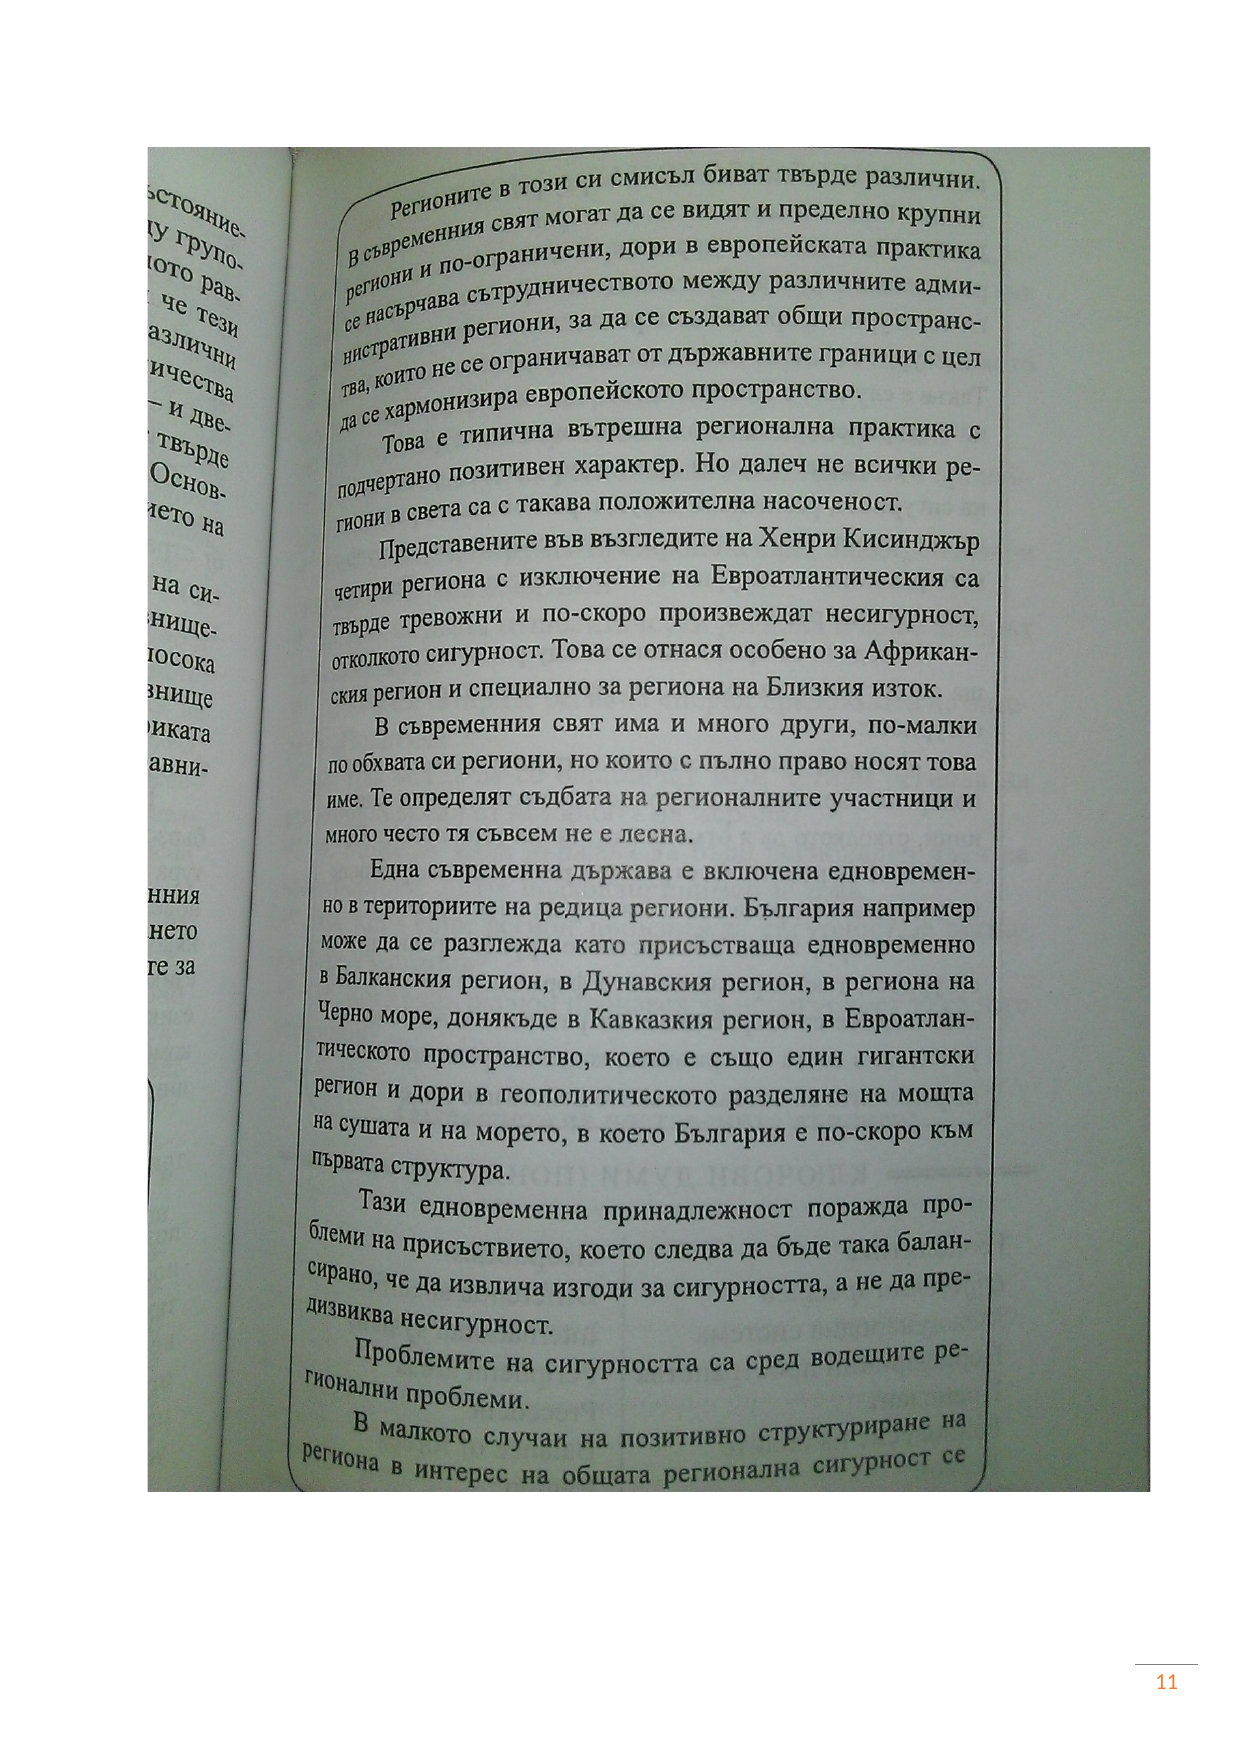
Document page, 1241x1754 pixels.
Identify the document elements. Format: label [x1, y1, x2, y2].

picture [147, 147, 1151, 1492]
